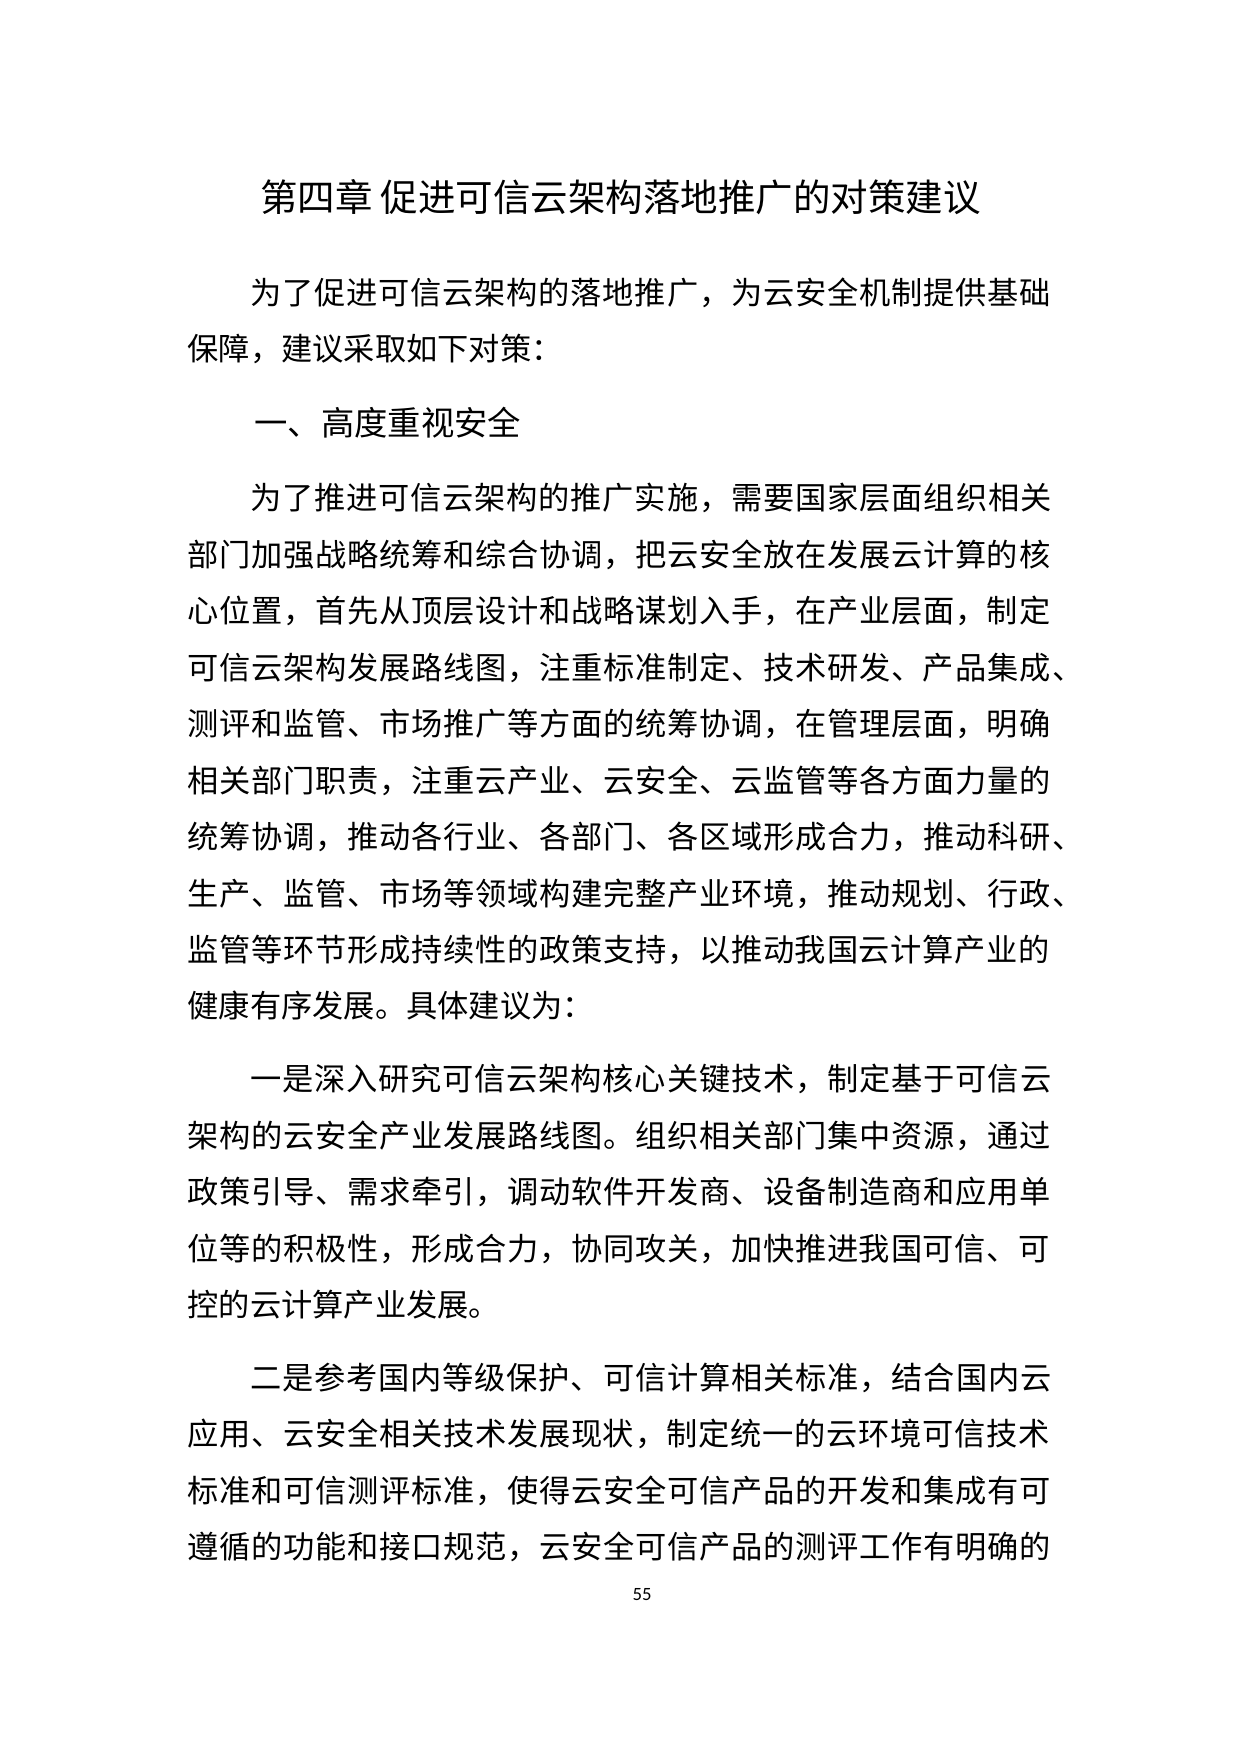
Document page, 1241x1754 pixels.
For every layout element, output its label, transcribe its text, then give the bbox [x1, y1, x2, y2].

subtitle 第四章 促进可信云架构落地推广的对策建议 [187, 167, 1053, 222]
text 为了推进可信云架构的推广实施，需要国家层面组织相关部门加强战略统筹和综合协调，把云安全放在发展云计算的核心位置，首先从顶层设计和战略谋划入手，在产业层面，制定可信云架构发展路线图，注重标准制定、技术研发、产品集成、测评和监管、市场推广等方面的统筹协调，在管理层面，明确相关部门职责，注重云产业、云安全、云监管等各方面力量的统筹协调，推动各行业、各部门、各区域形成合力，推动科研、生产、监管、市场等领域构建完整产业环境，推动规划、行政、监管等环节形成持续性的政策支持，以推动我国云计算产业的健康有序发展。具体建议为： [187, 473, 1053, 1027]
text 为了促进可信云架构的落地推广，为云安全机制提供基础保障，建议采取如下对策： [187, 268, 1053, 369]
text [187, 1353, 1053, 1567]
subtitle 一、高度重视安全 [187, 397, 1053, 445]
text 一是深入研究可信云架构核心关键技术，制定基于可信云架构的云安全产业发展路线图。组织相关部门集中资源，通过政策引导、需求牵引，调动软件开发商、设备制造商和应用单位等的积极性，形成合力，协同攻关，加快推进我国可信、可控的云计算产业发展。 [187, 1054, 1053, 1325]
